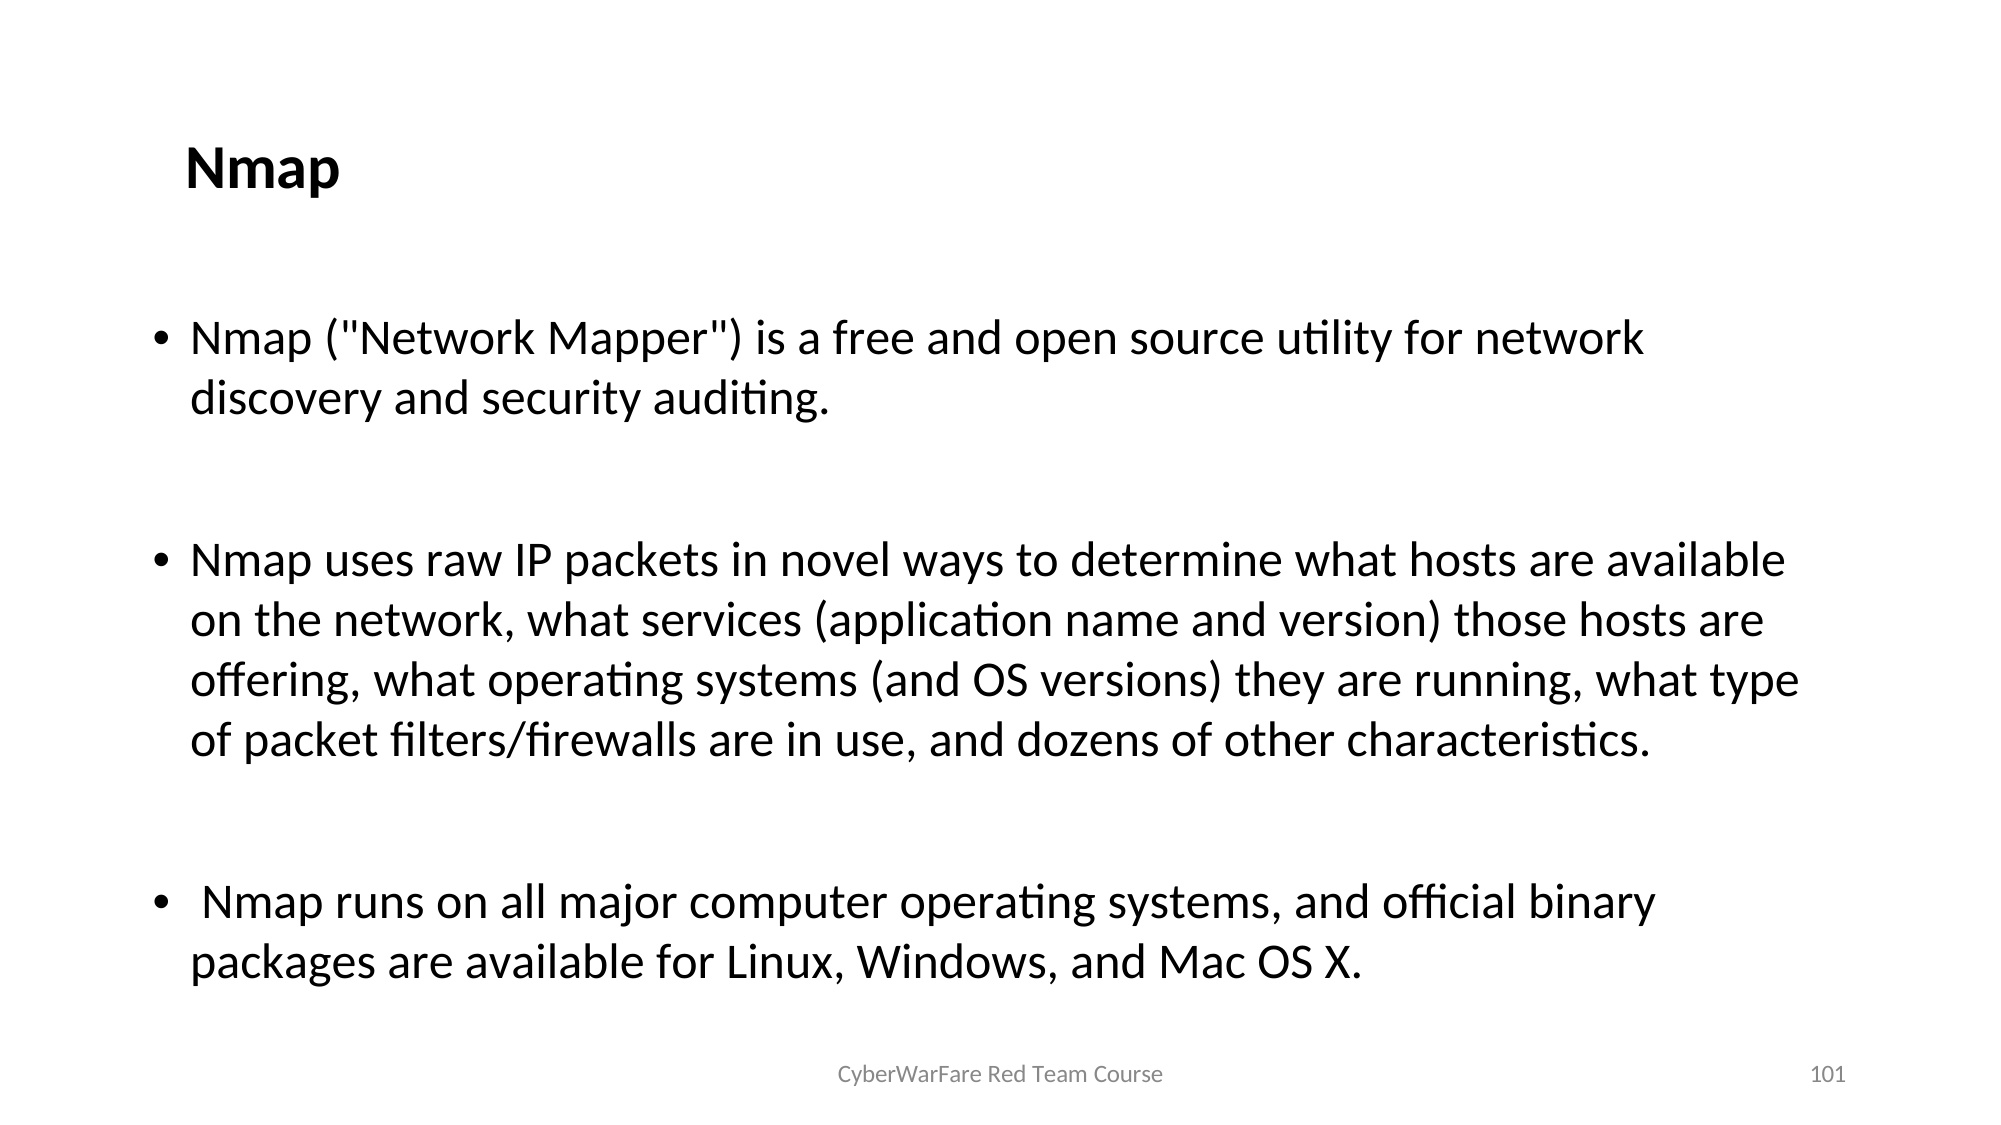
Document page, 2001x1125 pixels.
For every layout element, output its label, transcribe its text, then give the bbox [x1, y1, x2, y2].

list Nmap ("Network Mapper") is a free and open source utility for network discovery and security auditing. [152, 307, 1842, 427]
list Nmap uses raw IP packets in novel ways to determine what hosts are available on the network, what services (application name and version) those hosts are offering, what operating systems (and OS versions) they are running, what type of packet filters/firewalls are in use, and dozens of other characteristics. [152, 529, 1845, 768]
subtitle Nmap [185, 128, 2000, 204]
list Nmap runs on all major computer operating systems, and official binary packages are available for Linux, Windows, and Mac OS X. [152, 871, 1848, 991]
